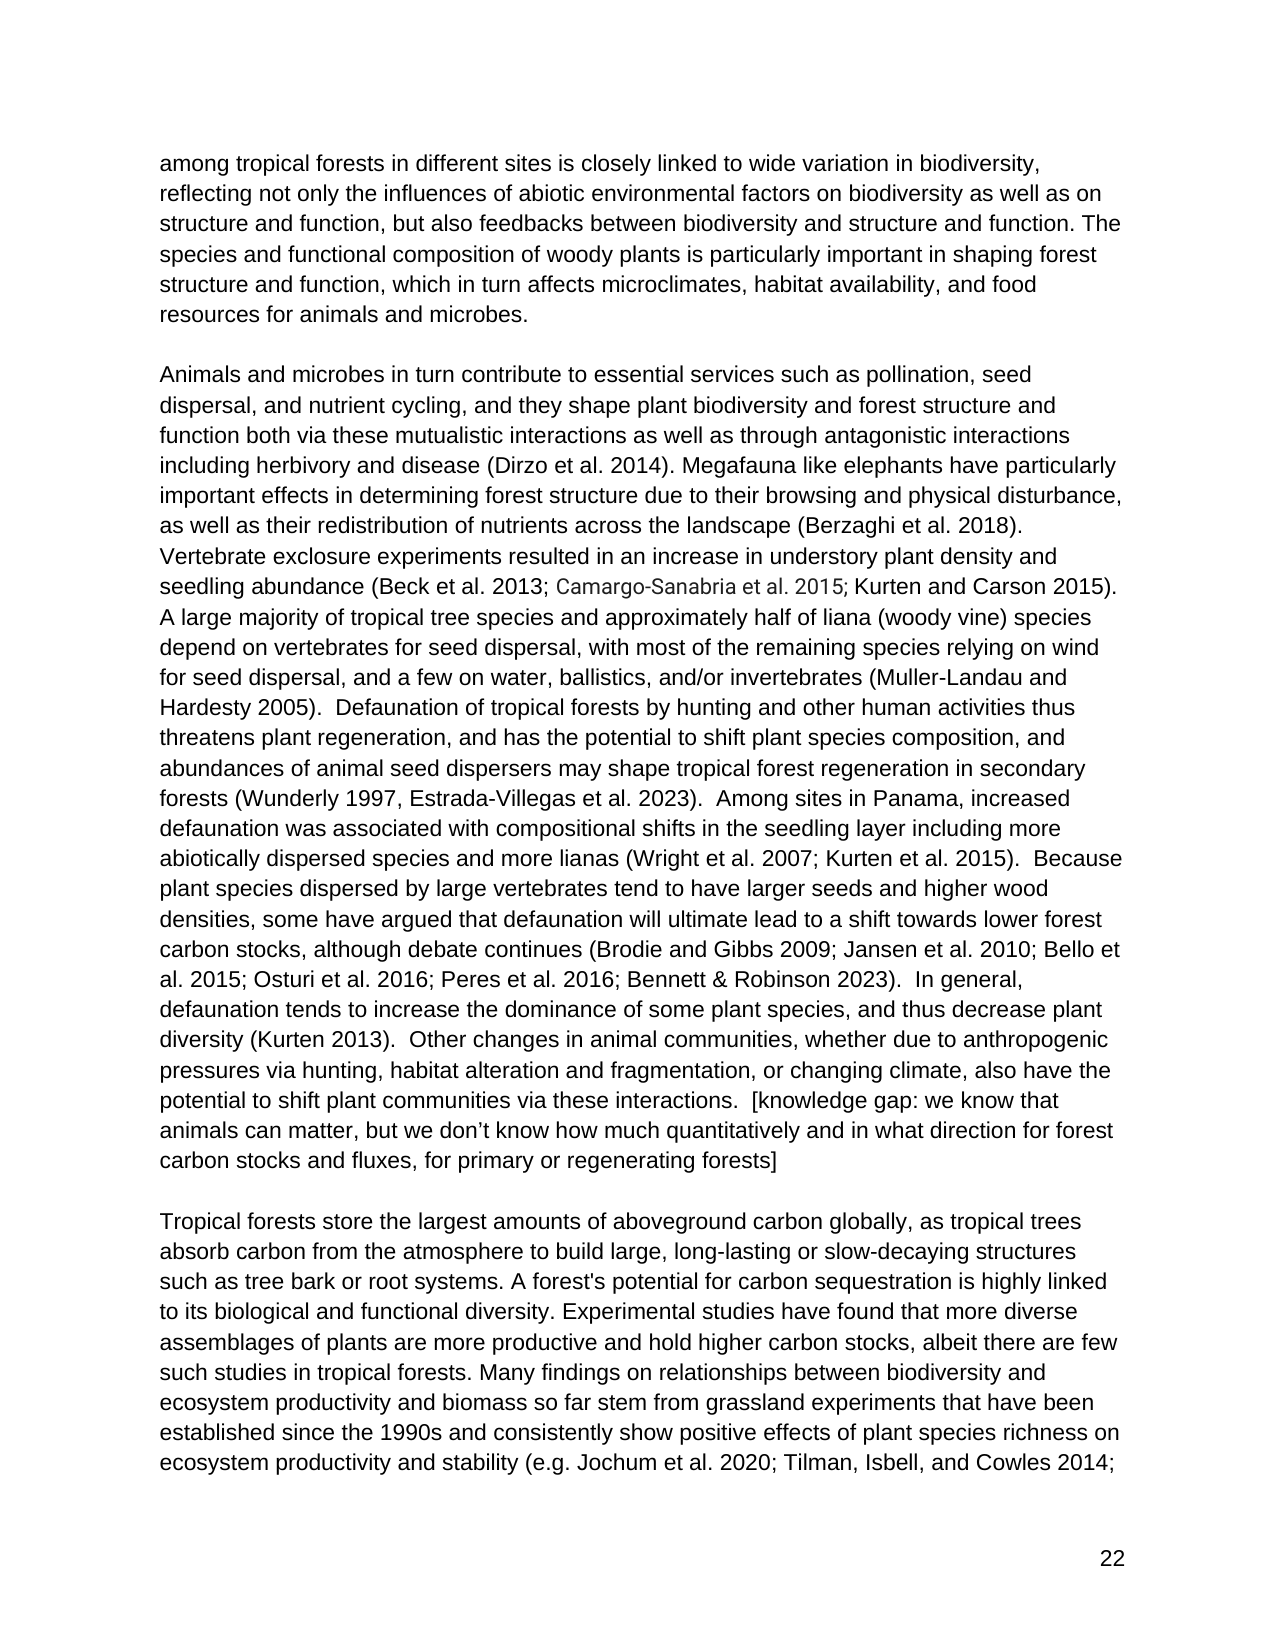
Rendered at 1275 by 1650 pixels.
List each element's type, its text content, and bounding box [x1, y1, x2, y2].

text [159, 150, 1125, 327]
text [159, 1208, 1125, 1476]
text Animals and microbes in turn contribute to essential services such as pollination, seed dispersal, and nutrient cycling, and they shape plant biodiversity and forest structure and function both via these mutualistic interactions as well as through antagonistic interactions including herbivory and disease (Dirzo et al. 2014). Megafauna like elephants have particularly important effects in determining forest structure due to their browsing and physical disturbance, as well as their redistribution of nutrients across the landscape (Berzaghi et al. 2018). Vertebrate exclosure experiments resulted in an increase in understory plant density and seedling abundance (Beck et al. 2013; Camargo-Sanabria et al. 2015; Kurten and Carson 2015). A large majority of tropical tree species and approximately half of liana (woody vine) species depend on vertebrates for seed dispersal, with most of the remaining species relying on wind for seed dispersal, and a few on water, ballistics, and/or invertebrates (Muller-Landau and Hardesty 2005). Defaunation of tropical forests by hunting and other human activities thus threatens plant regeneration, and has the potential to shift plant species composition, and abundances of animal seed dispersers may shape tropical forest regeneration in secondary forests (Wunderly 1997, Estrada-Villegas et al. 2023). Among sites in Panama, increased defaunation was associated with compositional shifts in the seedling layer including more abiotically dispersed species and more lianas (Wright et al. 2007; Kurten et al. 2015). Because plant species dispersed by large vertebrates tend to have larger seeds and higher wood densities, some have argued that defaunation will ultimate lead to a shift towards lower forest carbon stocks, although debate continues (Brodie and Gibbs 2009; Jansen et al. 2010; Bello et al. 2015; Osturi et al. 2016; Peres et al. 2016; Bennett & Robinson 2023). In general, defaunation tends to increase the dominance of some plant species, and thus decrease plant diversity (Kurten 2013). Other changes in animal communities, whether due to anthropogenic pressures via hunting, habitat alteration and fragmentation, or changing climate, also have the potential to shift plant communities via these interactions. [knowledge gap: we know that animals can matter, but we don’t know how much quantitatively and in what direction for forest carbon stocks and fluxes, for primary or regenerating forests] [159, 361, 1125, 1174]
